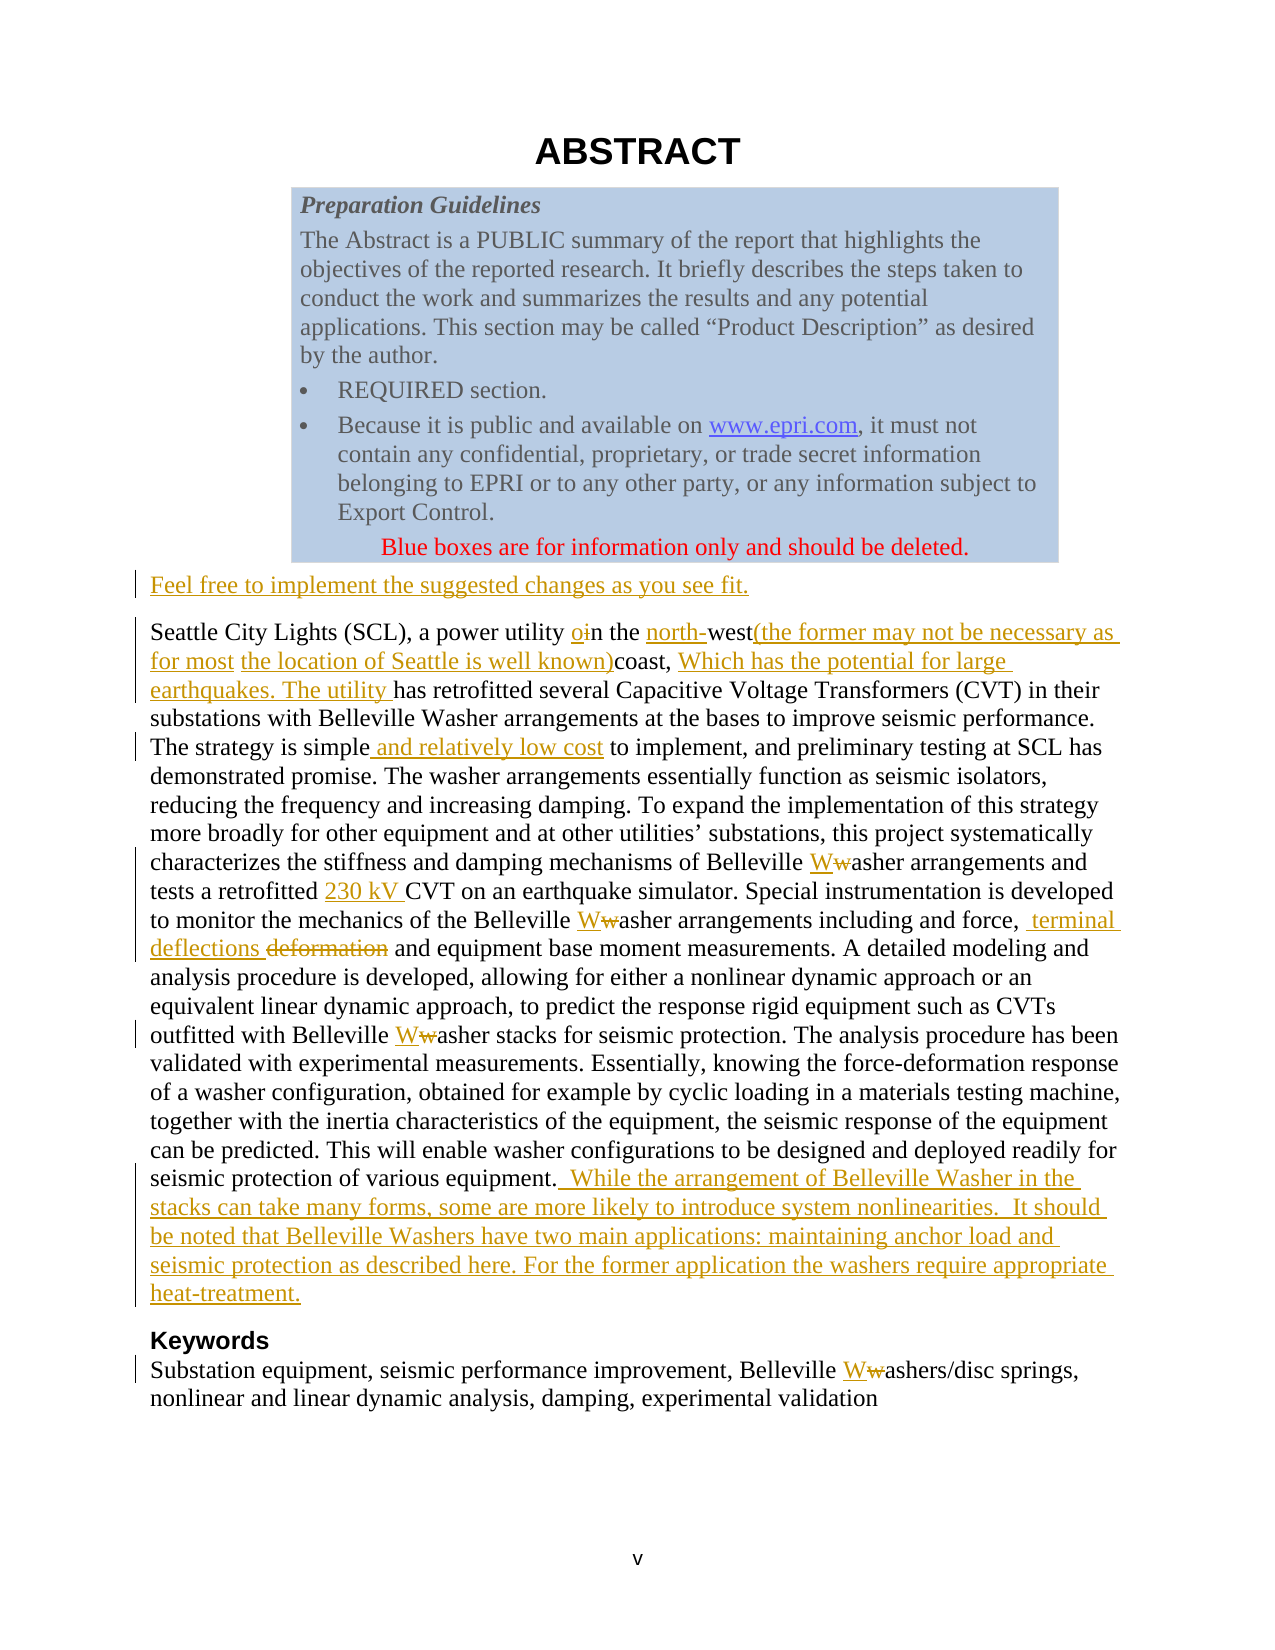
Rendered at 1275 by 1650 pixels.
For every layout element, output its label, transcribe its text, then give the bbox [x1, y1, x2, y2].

text Substation equipment, seismic performance improvement, Belleville ashers/disc springs, nonlinear and linear dynamic analysis, damping, experimental validation [150, 1355, 1125, 1412]
title Abstract [150, 129, 1125, 173]
list Preparation Guidelines [292, 188, 1058, 219]
list REQUIRED section. [292, 372, 1058, 404]
list The Abstract is a PUBLIC summary of the report that highlights the objectives of the reported research. It briefly describes the steps taken to conduct the work and summarizes the results and any potential applications. This section may be called “Product Description” as desired by the author. [292, 222, 1058, 369]
list Because it is public and available on www.epri.com, it must not contain any confidential, proprietary, or trade secret information belonging to EPRI or to any other party, or any information subject to Export Control. [292, 407, 1058, 525]
subtitle Keywords [150, 1326, 1125, 1355]
list Blue boxes are for information only and should be deleted. [292, 528, 1058, 562]
text Seattle City Lights (SCL), a power utility n the west coast, has retrofitted several Capacitive Voltage Transformers (CVT) in their substations with Belleville Washer arrangements at the bases to improve seismic performance. The strategy is simple to implement, and preliminary testing at SCL has demonstrated promise. The washer arrangements essentially function as seismic isolators, reducing the frequency and increasing damping. To expand the implementation of this strategy more broadly for other equipment and at other utilities’ substations, this project systematically characterizes the stiffness and damping mechanisms of Belleville asher arrangements and tests a retrofitted CVT on an earthquake simulator. Special instrumentation is developed to monitor the mechanics of the Belleville asher arrangements including and force, and equipment base moment measurements. A detailed modeling and analysis procedure is developed, allowing for either a nonlinear dynamic approach or an equivalent linear dynamic approach, to predict the response rigid equipment such as CVTs outfitted with Belleville asher stacks for seismic protection. The analysis procedure has been validated with experimental measurements. Essentially, knowing the force-deformation response of a washer configuration, obtained for example by cyclic loading in a materials testing machine, together with the inertia characteristics of the equipment, the seismic response of the equipment can be predicted. This will enable washer configurations to be designed and deployed readily for seismic protection of various equipment. [150, 617, 1125, 1307]
